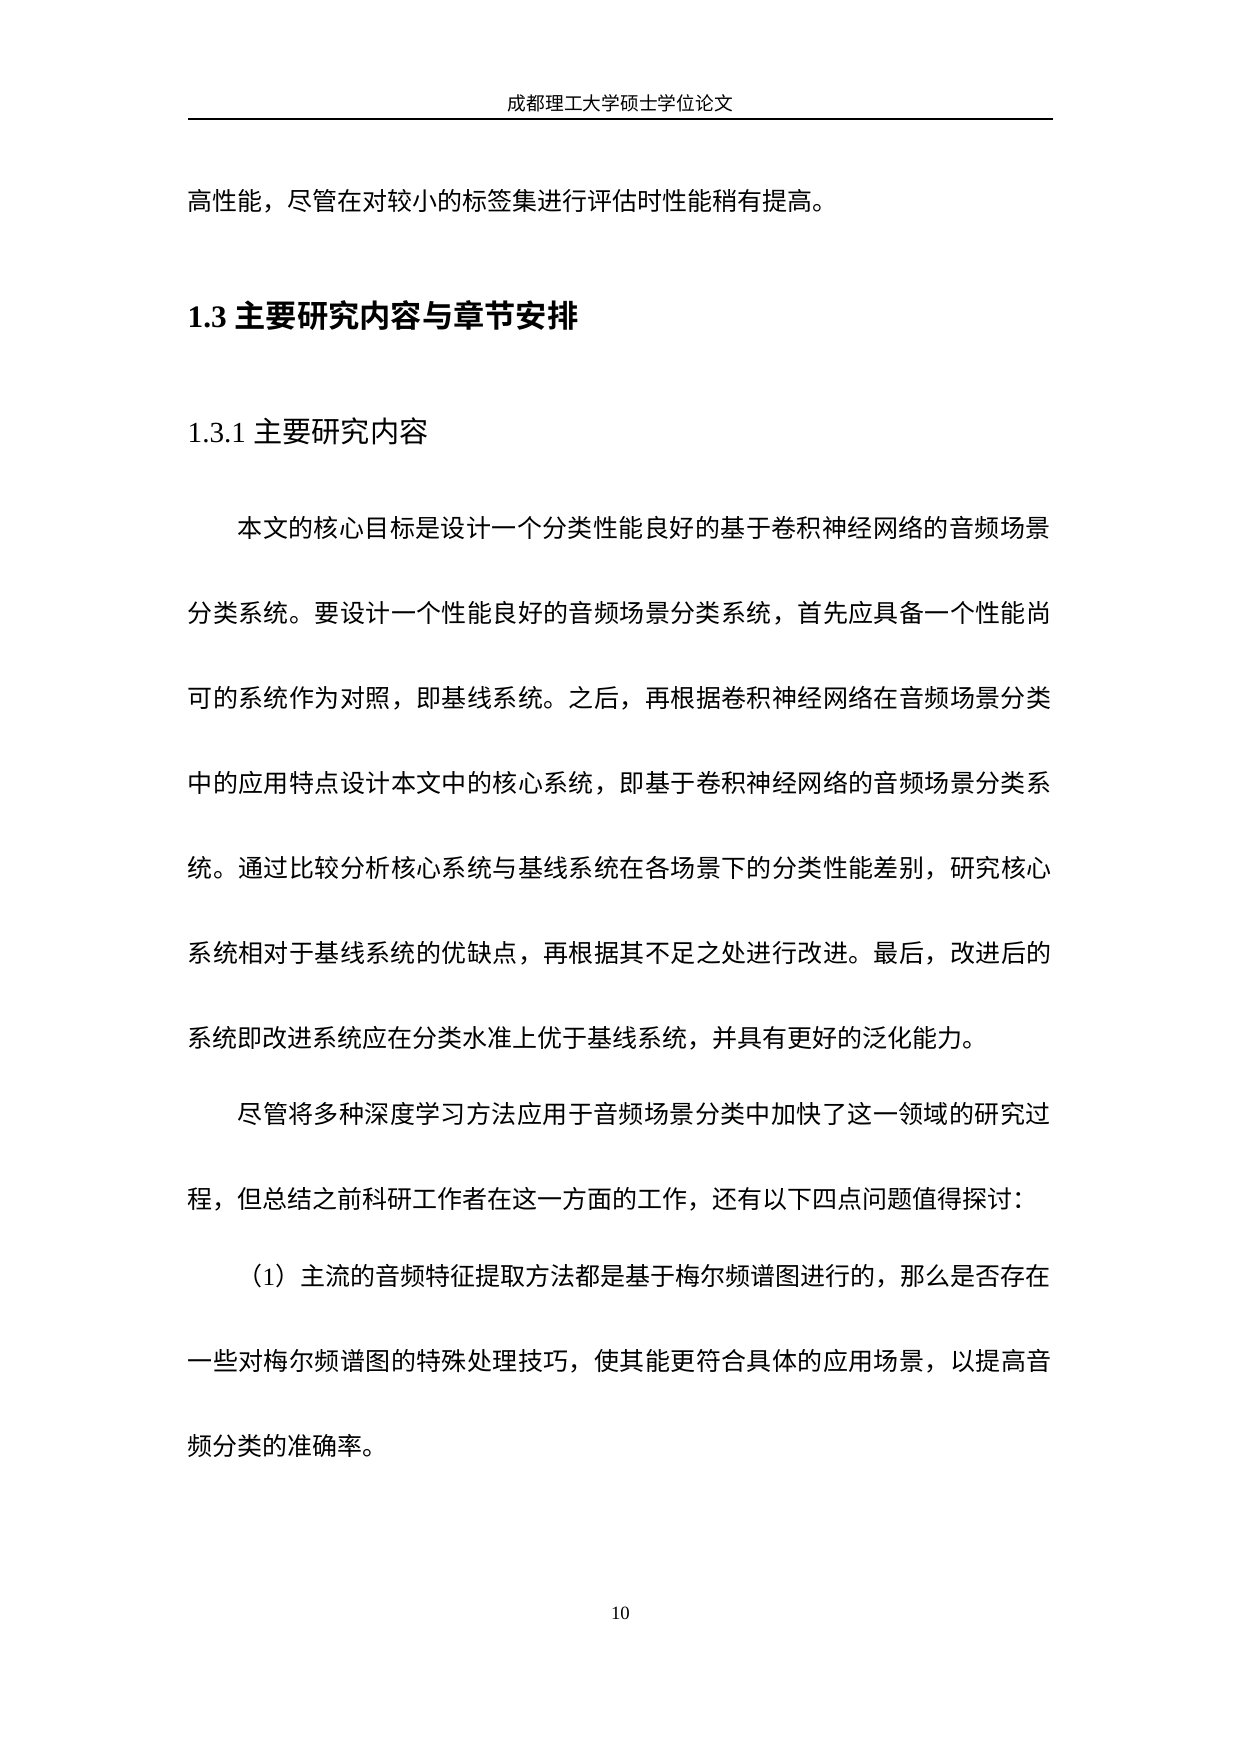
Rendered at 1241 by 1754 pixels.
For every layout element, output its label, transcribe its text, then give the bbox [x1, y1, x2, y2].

subtitle 1.3 主要研究内容与章节安排 [187, 280, 1053, 348]
text 尽管将多种深度学习方法应用于音频场景分类中加快了这一领域的研究过程，但总结之前科研工作者在这一方面的工作，还有以下四点问题值得探讨： [187, 1079, 1053, 1232]
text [187, 166, 1053, 233]
subtitle 1.3.1 主要研究内容 [187, 396, 1053, 463]
text 本文的核心目标是设计一个分类性能良好的基于卷积神经网络的音频场景分类系统。要设计一个性能良好的音频场景分类系统，首先应具备一个性能尚可的系统作为对照，即基线系统。之后，再根据卷积神经网络在音频场景分类中的应用特点设计本文中的核心系统，即基于卷积神经网络的音频场景分类系统。通过比较分析核心系统与基线系统在各场景下的分类性能差别，研究核心系统相对于基线系统的优缺点，再根据其不足之处进行改进。最后，改进后的系统即改进系统应在分类水准上优于基线系统，并具有更好的泛化能力。 [187, 493, 1053, 1070]
text （1）主流的音频特征提取方法都是基于梅尔频谱图进行的，那么是否存在一些对梅尔频谱图的特殊处理技巧，使其能更符合具体的应用场景，以提高音频分类的准确率。 [187, 1241, 1053, 1479]
